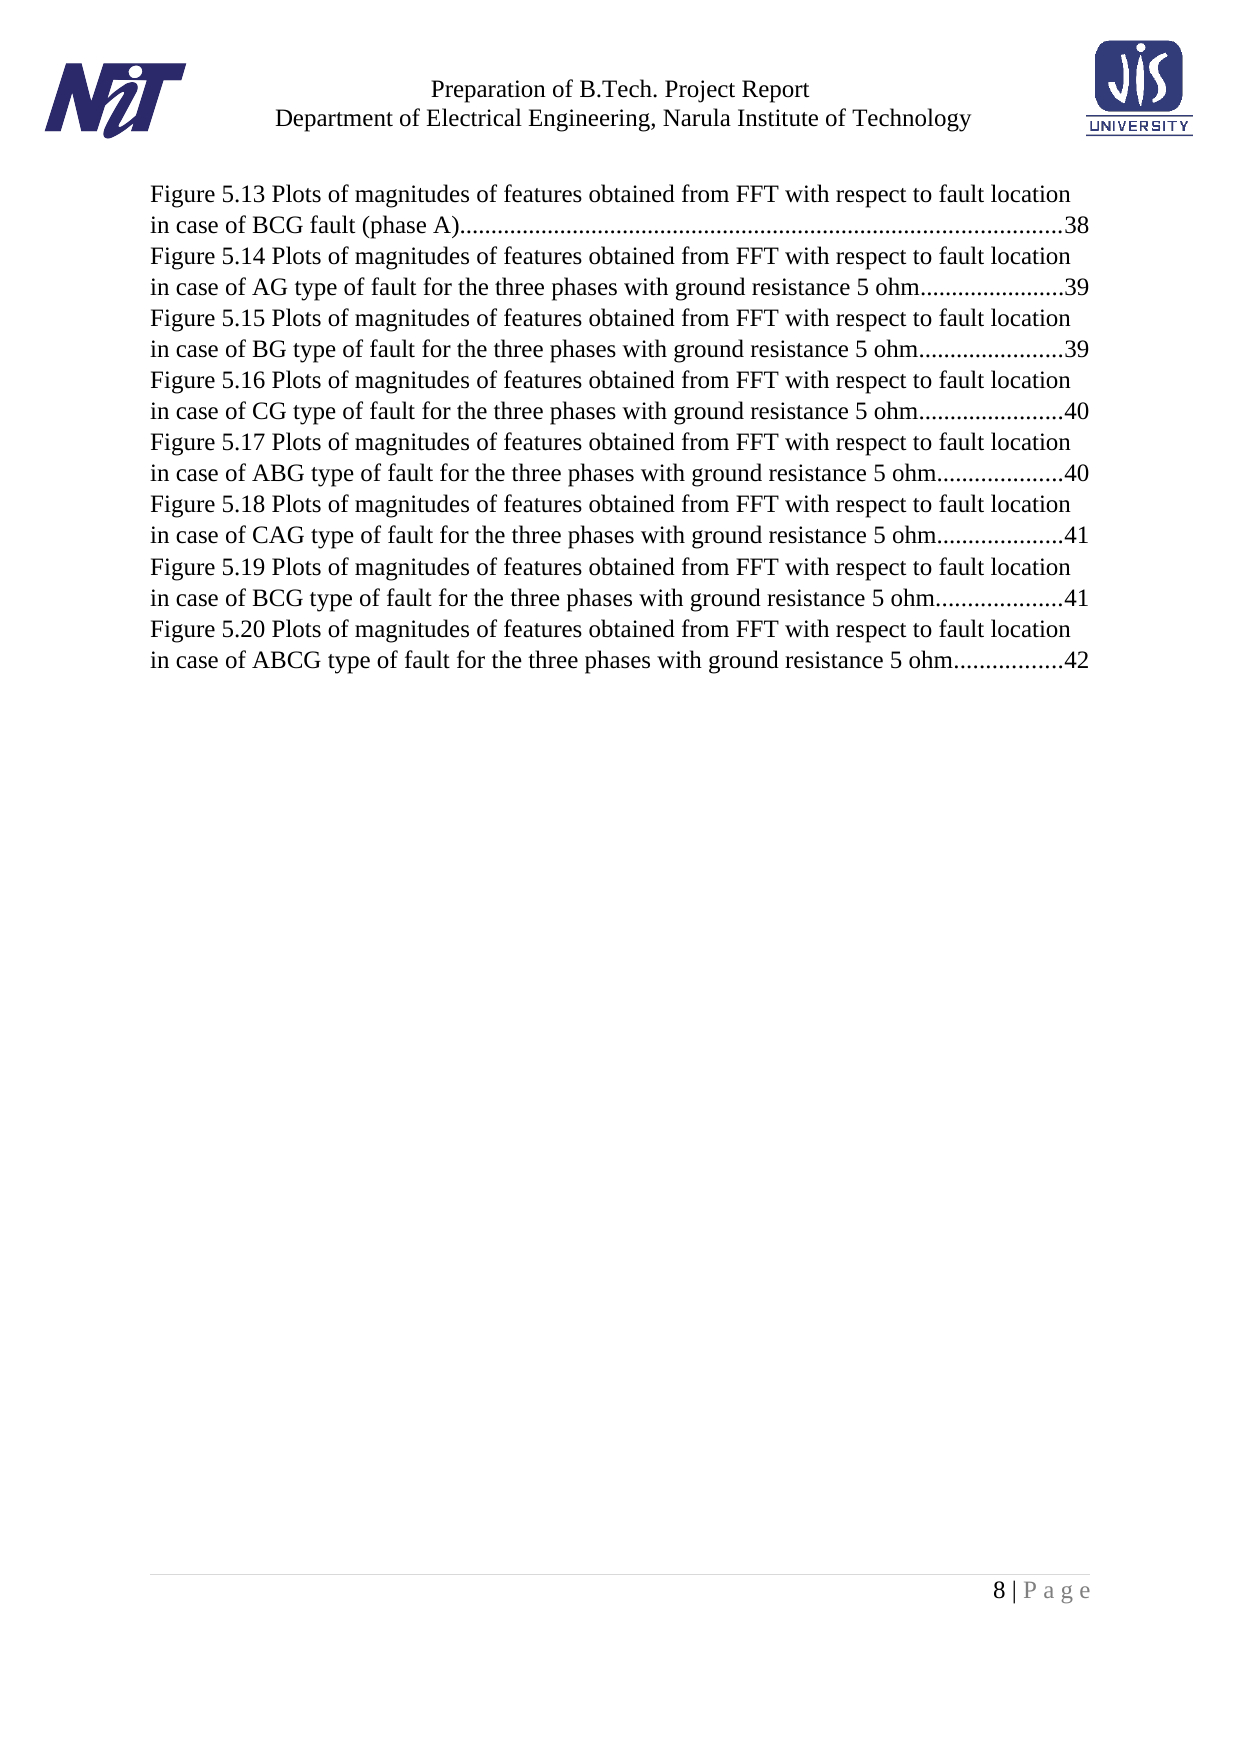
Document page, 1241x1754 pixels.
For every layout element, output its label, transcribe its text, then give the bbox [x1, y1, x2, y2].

text Figure 5.18 Plots of magnitudes of features obtained from FFT with respect to fault location in case of CAG type of fault for the three phases with ground resistance 5 ohm 41 [150, 489, 1090, 549]
text Figure 5.16 Plots of magnitudes of features obtained from FFT with respect to fault location in case of CG type of fault for the three phases with ground resistance 5 ohm 40 [150, 365, 1090, 425]
text Figure 5.13 Plots of magnitudes of features obtained from FFT with respect to fault location in case of BCG fault (phase A) 38 [150, 179, 1090, 239]
text Figure 5.20 Plots of magnitudes of features obtained from FFT with respect to fault location in case of ABCG type of fault for the three phases with ground resistance 5 ohm 42 [150, 614, 1090, 673]
picture [1084, 40, 1194, 137]
text Figure 5.15 Plots of magnitudes of features obtained from FFT with respect to fault location in case of BG type of fault for the three phases with ground resistance 5 ohm 39 [150, 303, 1090, 363]
text Figure 5.14 Plots of magnitudes of features obtained from FFT with respect to fault location in case of AG type of fault for the three phases with ground resistance 5 ohm 39 [150, 241, 1090, 301]
text Figure 5.19 Plots of magnitudes of features obtained from FFT with respect to fault location in case of BCG type of fault for the three phases with ground resistance 5 ohm 41 [150, 552, 1090, 611]
text Figure 5.17 Plots of magnitudes of features obtained from FFT with respect to fault location in case of ABG type of fault for the three phases with ground resistance 5 ohm 40 [150, 427, 1090, 487]
